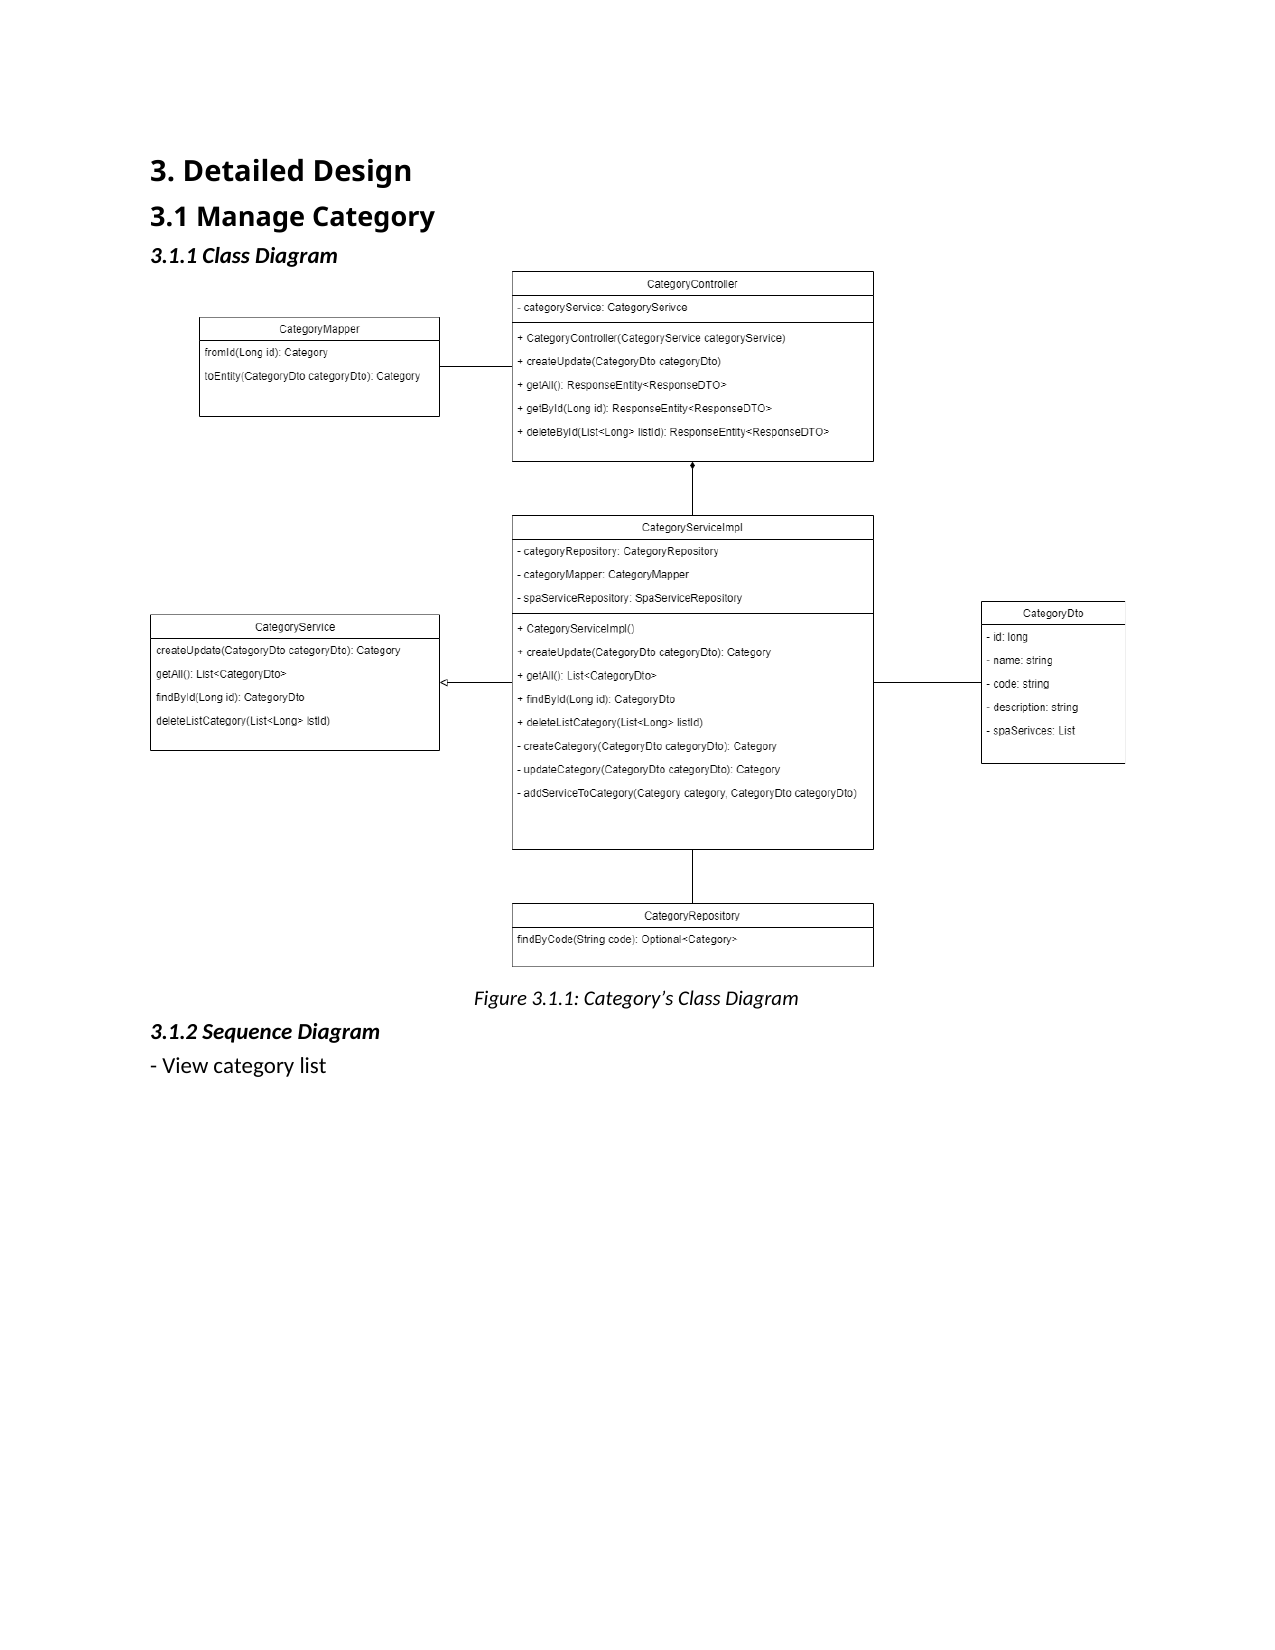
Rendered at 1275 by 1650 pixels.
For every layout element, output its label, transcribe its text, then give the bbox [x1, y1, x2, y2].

text - View category list [150, 1051, 1125, 1079]
text Figure 3.1.1: Category’s Class Diagram [150, 985, 1125, 1011]
subtitle 3.1.1 Class Diagram [150, 241, 1125, 269]
text 3.1.2 Sequence Diagram [150, 1017, 1125, 1045]
subtitle 3.1 Manage Category [150, 197, 1125, 234]
subtitle 3. Detailed Design [150, 150, 1125, 190]
picture [150, 271, 1125, 967]
